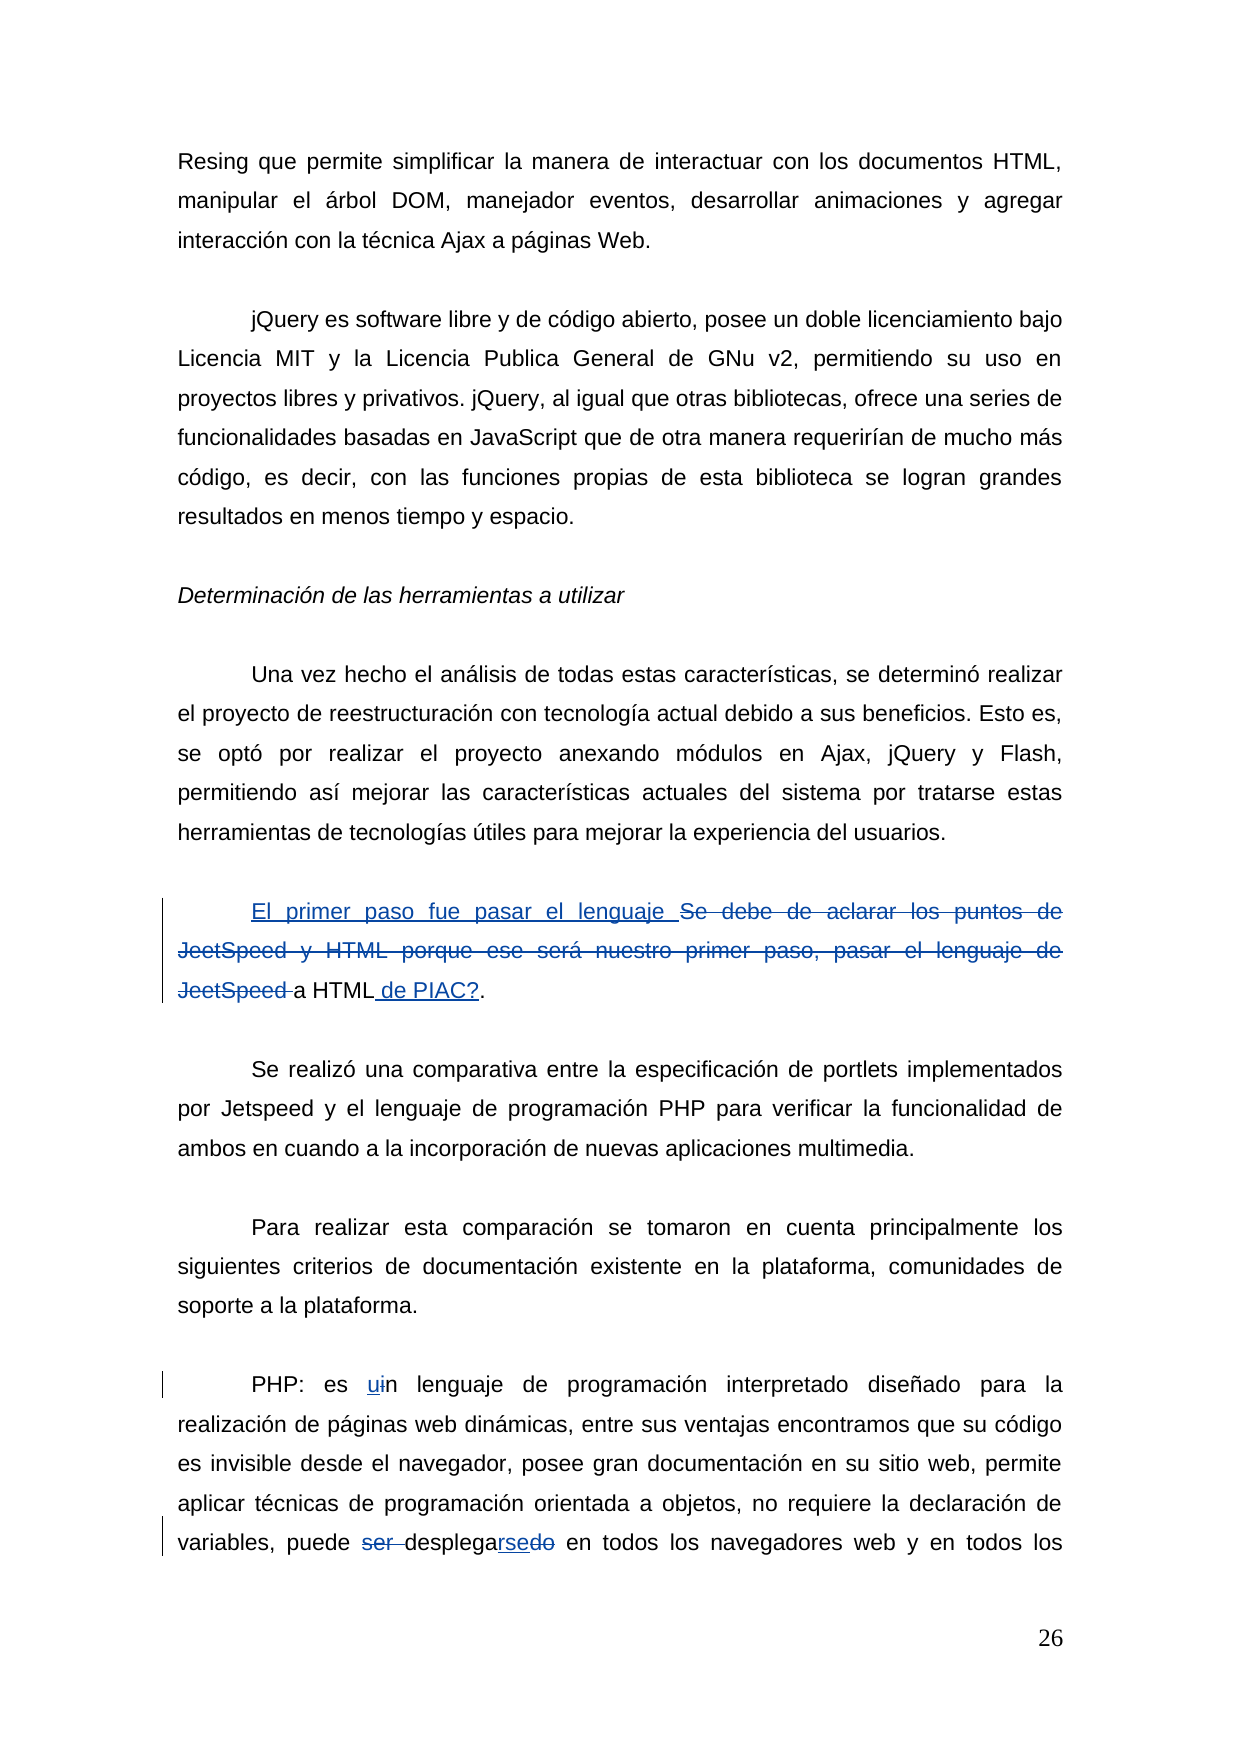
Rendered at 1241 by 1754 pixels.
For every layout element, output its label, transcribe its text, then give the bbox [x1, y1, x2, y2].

text Determinación de las herramientas a utilizar [177, 582, 1063, 608]
text Una vez hecho el análisis de todas estas características, se determinó realizar el proyecto de reestructuración con tecnología actual debido a sus beneficios. Esto es, se optó por realizar el proyecto anexando módulos en Ajax, jQuery y Flash, permitiendo así mejorar las características actuales del sistema por tratarse estas herramientas de tecnologías útiles para mejorar la experiencia del usuarios. [177, 661, 1063, 845]
text a HTML. [177, 898, 1063, 951]
text Para realizar esta comparación se tomaron en cuenta principalmente los siguientes criterios de documentación existente en la plataforma, comunidades de soporte a la plataforma. [177, 1213, 1063, 1319]
text jQuery es software libre y de código abierto, posee un doble licenciamiento bajo Licencia MIT y la Licencia Publica General de GNu v2, permitiendo su uso en proyectos libres y privativos. jQuery, al igual que otras bibliotecas, ofrece una series de funcionalidades basadas en JavaScript que de otra manera requerirían de mucho más código, es decir, con las funciones propias de esta biblioteca se logran grandes resultados en menos tiempo y espacio. [177, 306, 1063, 529]
text Se realizó una comparativa entre la especificación de portlets implementados por Jetspeed y el lenguaje de programación PHP para verificar la funcionalidad de ambos en cuando a la incorporación de nuevas aplicaciones multimedia. [177, 1056, 1063, 1161]
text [177, 148, 1063, 253]
text a HTML. [177, 953, 1063, 1003]
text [177, 1371, 1063, 1556]
